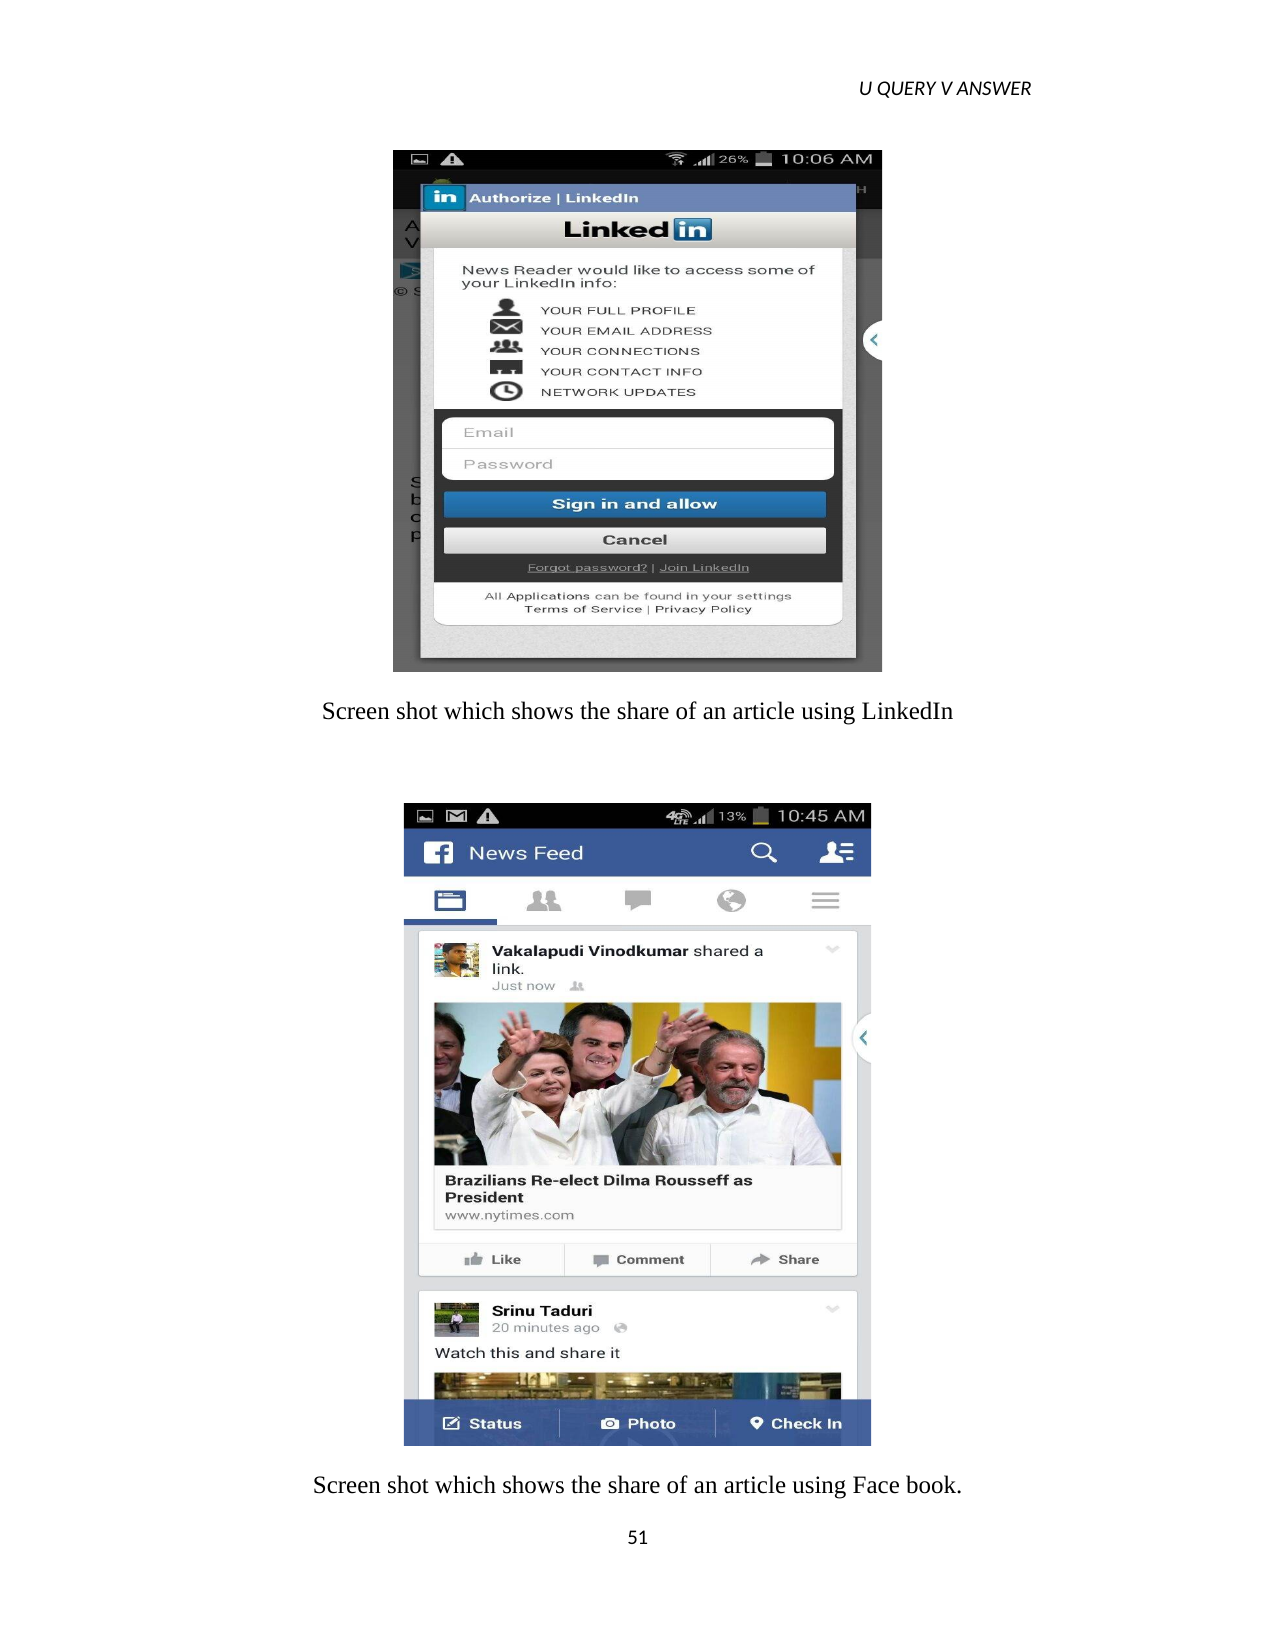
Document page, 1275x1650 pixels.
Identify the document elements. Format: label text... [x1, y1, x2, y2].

text Screen shot which shows the share of an article using Face book. [150, 1470, 1125, 1499]
picture [403, 803, 872, 1446]
picture [393, 150, 883, 672]
text Screen shot which shows the share of an article using LinkedIn [150, 696, 1125, 724]
